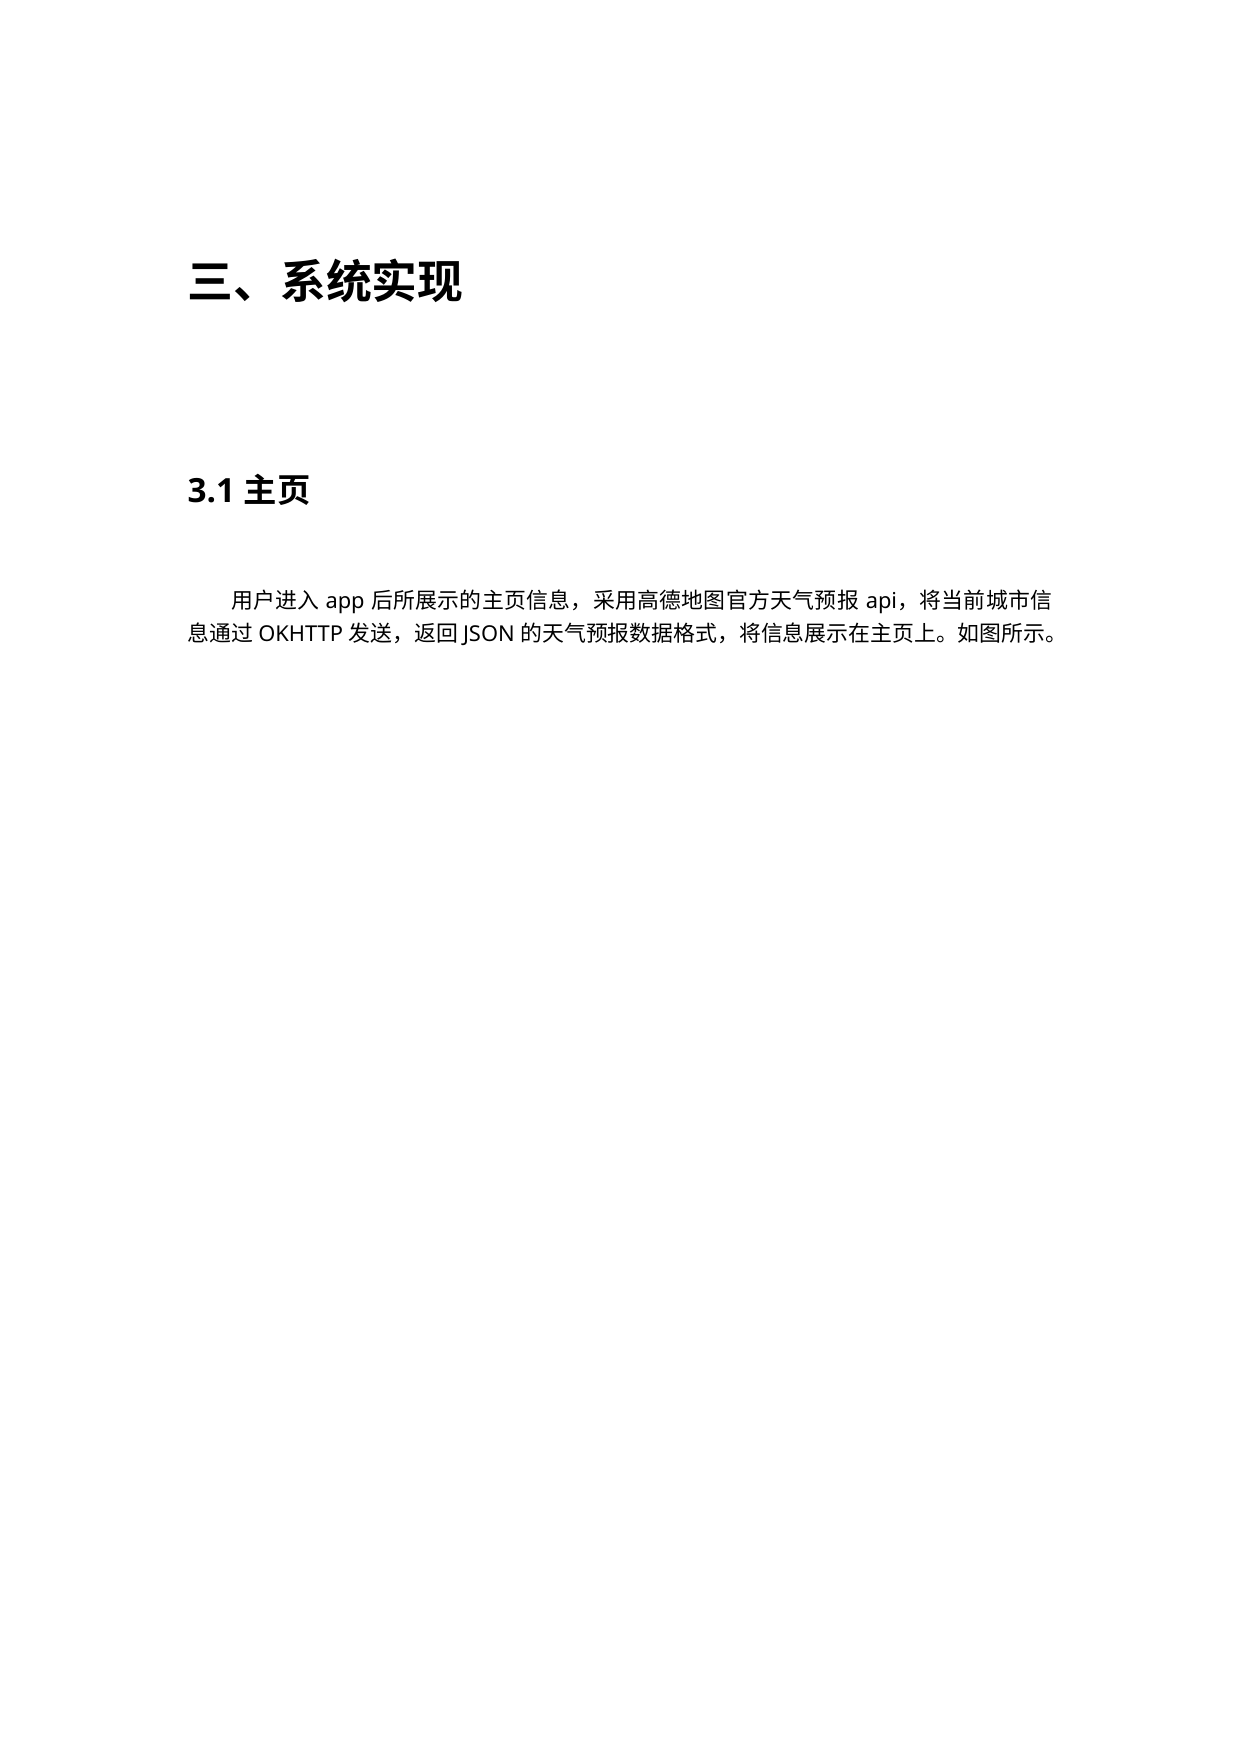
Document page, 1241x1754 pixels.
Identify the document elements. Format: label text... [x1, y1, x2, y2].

subtitle 3.1 主页 [187, 455, 1053, 520]
text 用户进入 app 后所展示的主页信息，采用高德地图官方天气预报 api，将当前城市信 息通过 OKHTTP 发送，返回 JSON 的天气预报数据格式，将信息展示在主页上。如图所示。 [187, 583, 1053, 648]
subtitle 系统实现 [187, 230, 1053, 327]
